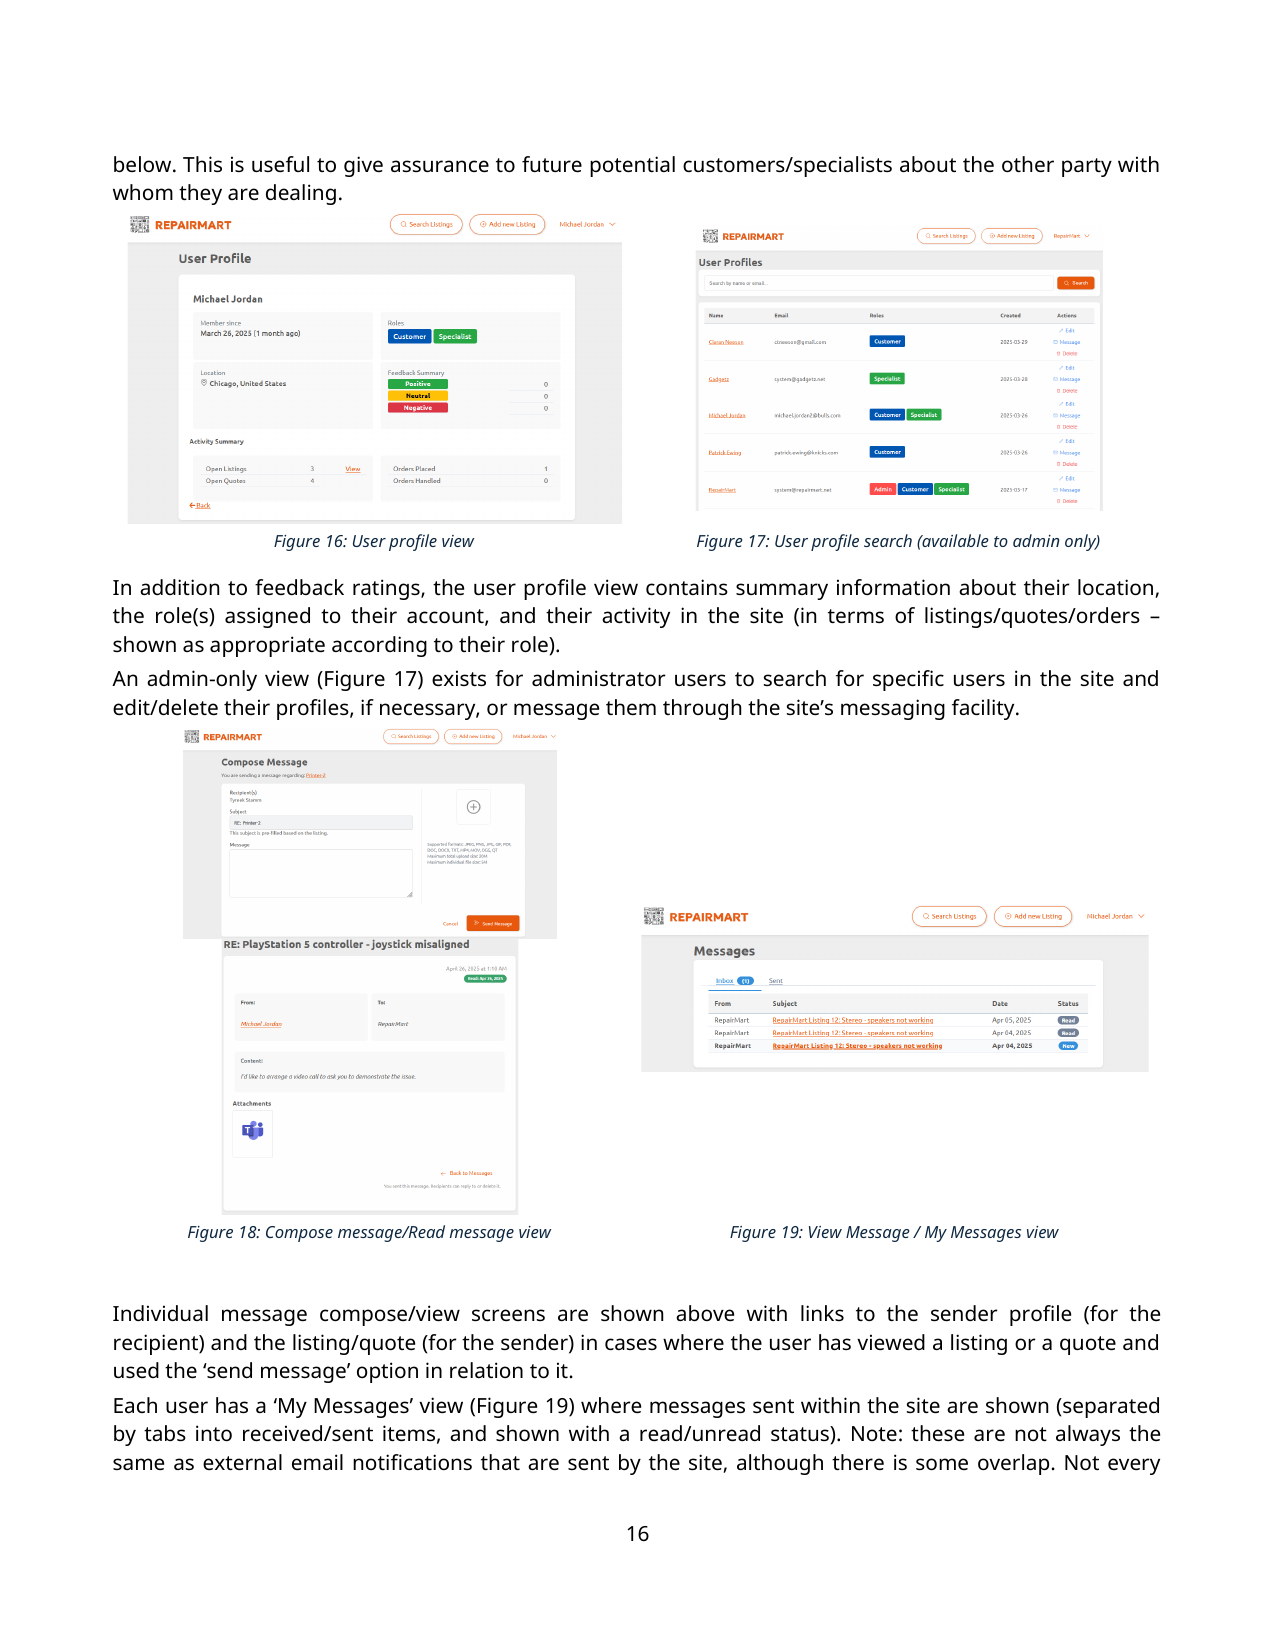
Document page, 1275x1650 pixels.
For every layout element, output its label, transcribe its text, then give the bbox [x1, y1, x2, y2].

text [112, 150, 1162, 207]
picture [183, 727, 557, 1215]
text In addition to feedback ratings, the user profile view contains summary information about their location, the role(s) assigned to their account, and their activity in the site (in terms of listings/quotes/orders – shown as appropriate according to their role). [112, 573, 1162, 658]
table_header [628, 728, 1162, 1221]
text Individual message compose/view screens are shown above with links to the sender profile (for the recipient) and the listing/quote (for the sender) in cases where the user has viewed a listing or a quote and used the ‘send message’ option in relation to it. [112, 1299, 1162, 1384]
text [112, 1391, 1162, 1476]
table_header [637, 213, 1161, 529]
table_cell Figure 18: Compose message/Read message view [113, 1221, 627, 1264]
picture [641, 905, 1149, 1072]
table_cell Figure 19: View Message / My Messages view [628, 1221, 1162, 1264]
table_header [113, 728, 627, 1221]
text An admin-only view (Figure 17) exists for administrator users to search for specific users in the site and edit/delete their profiles, if necessary, or message them through the site’s messaging facility. [112, 664, 1162, 721]
picture [695, 225, 1103, 511]
table_cell Figure 17: User profile search (available to admin only) [637, 530, 1161, 573]
picture [127, 213, 623, 524]
table_header [113, 213, 637, 529]
table_cell Figure 16: User profile view [113, 530, 637, 573]
